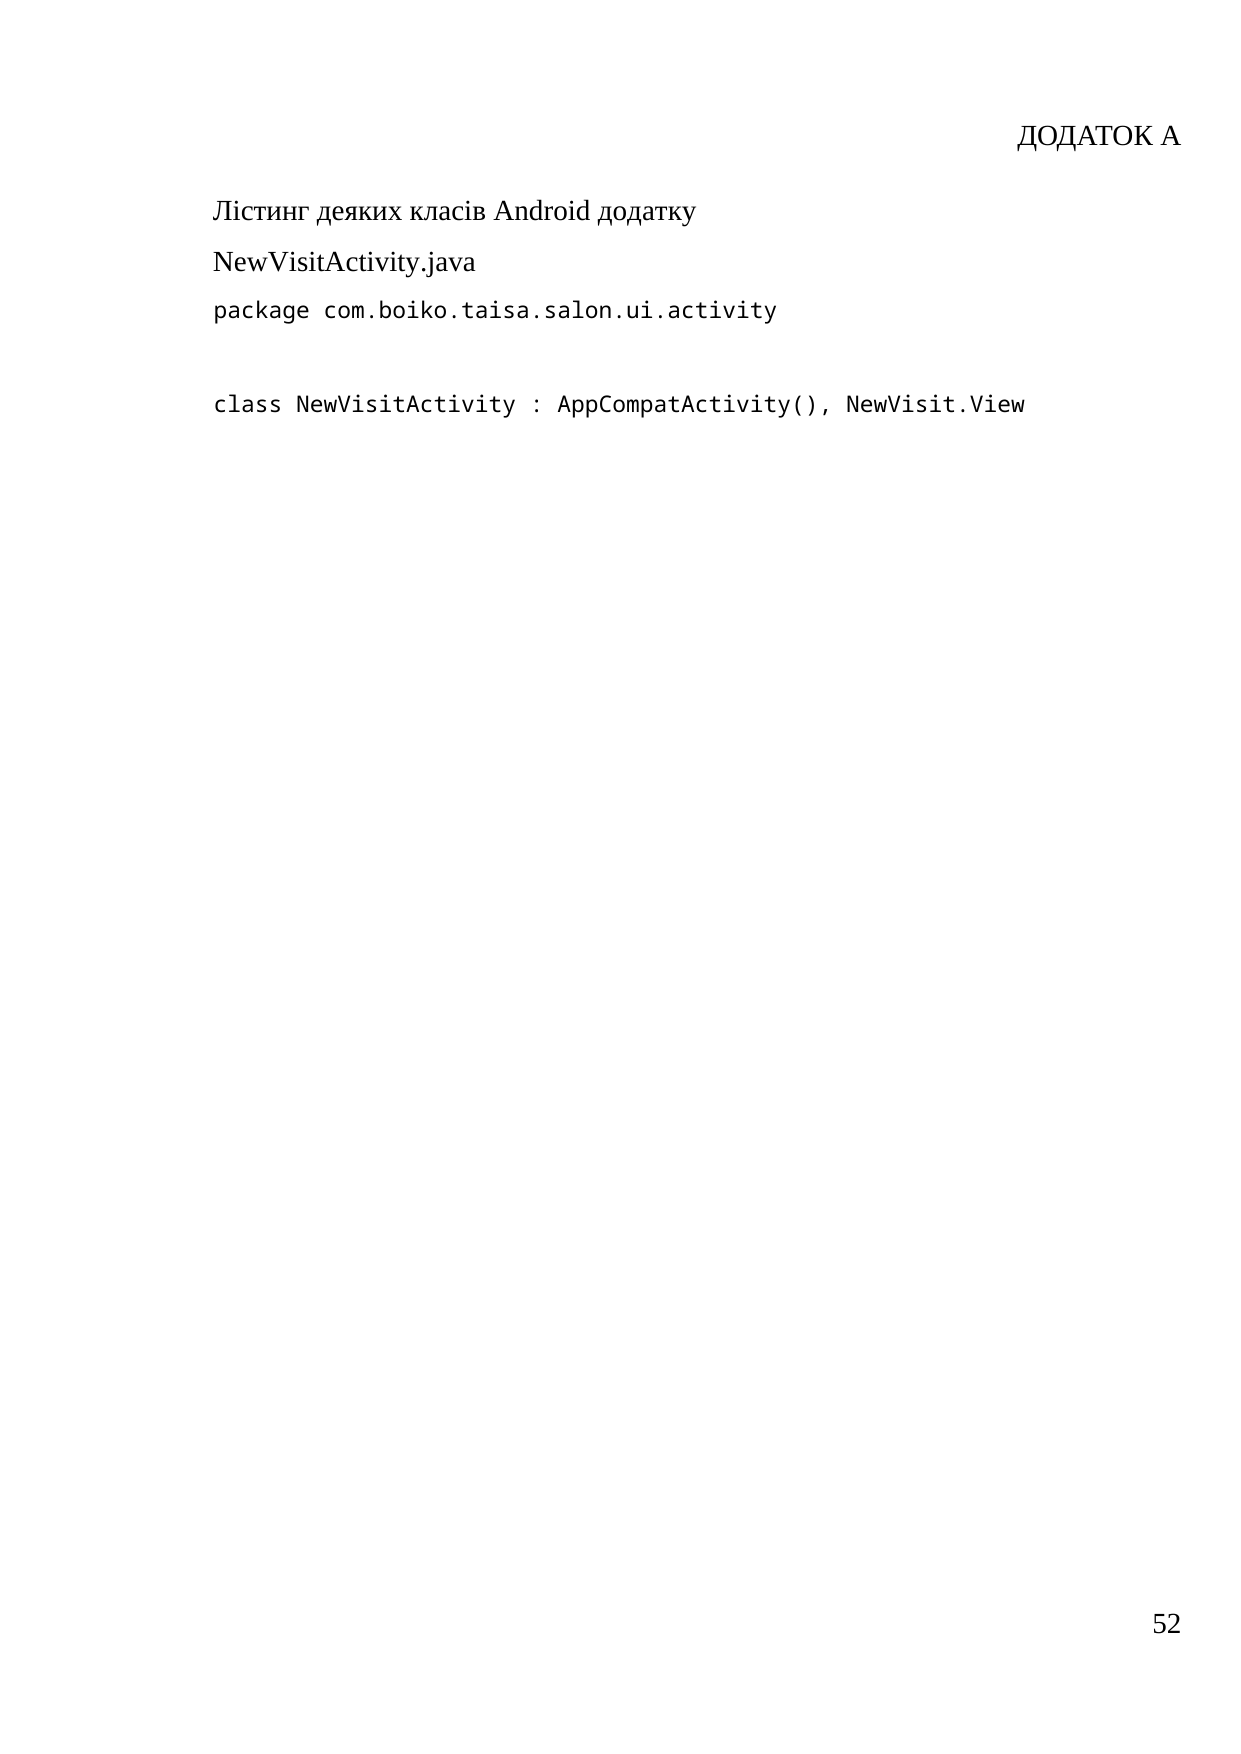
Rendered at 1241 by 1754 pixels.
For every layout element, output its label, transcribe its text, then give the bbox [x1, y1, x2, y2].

text class NewVisitActivity : AppCompatActivity(), NewVisit.View [177, 388, 1181, 419]
text Лістинг деяких класів Android додатку [177, 193, 1181, 227]
subtitle ДОДАТОК А [177, 118, 1181, 152]
text NewVisitActivity.java [177, 244, 1181, 277]
text package com.boiko.taisa.salon.ui.activity [177, 294, 1181, 325]
